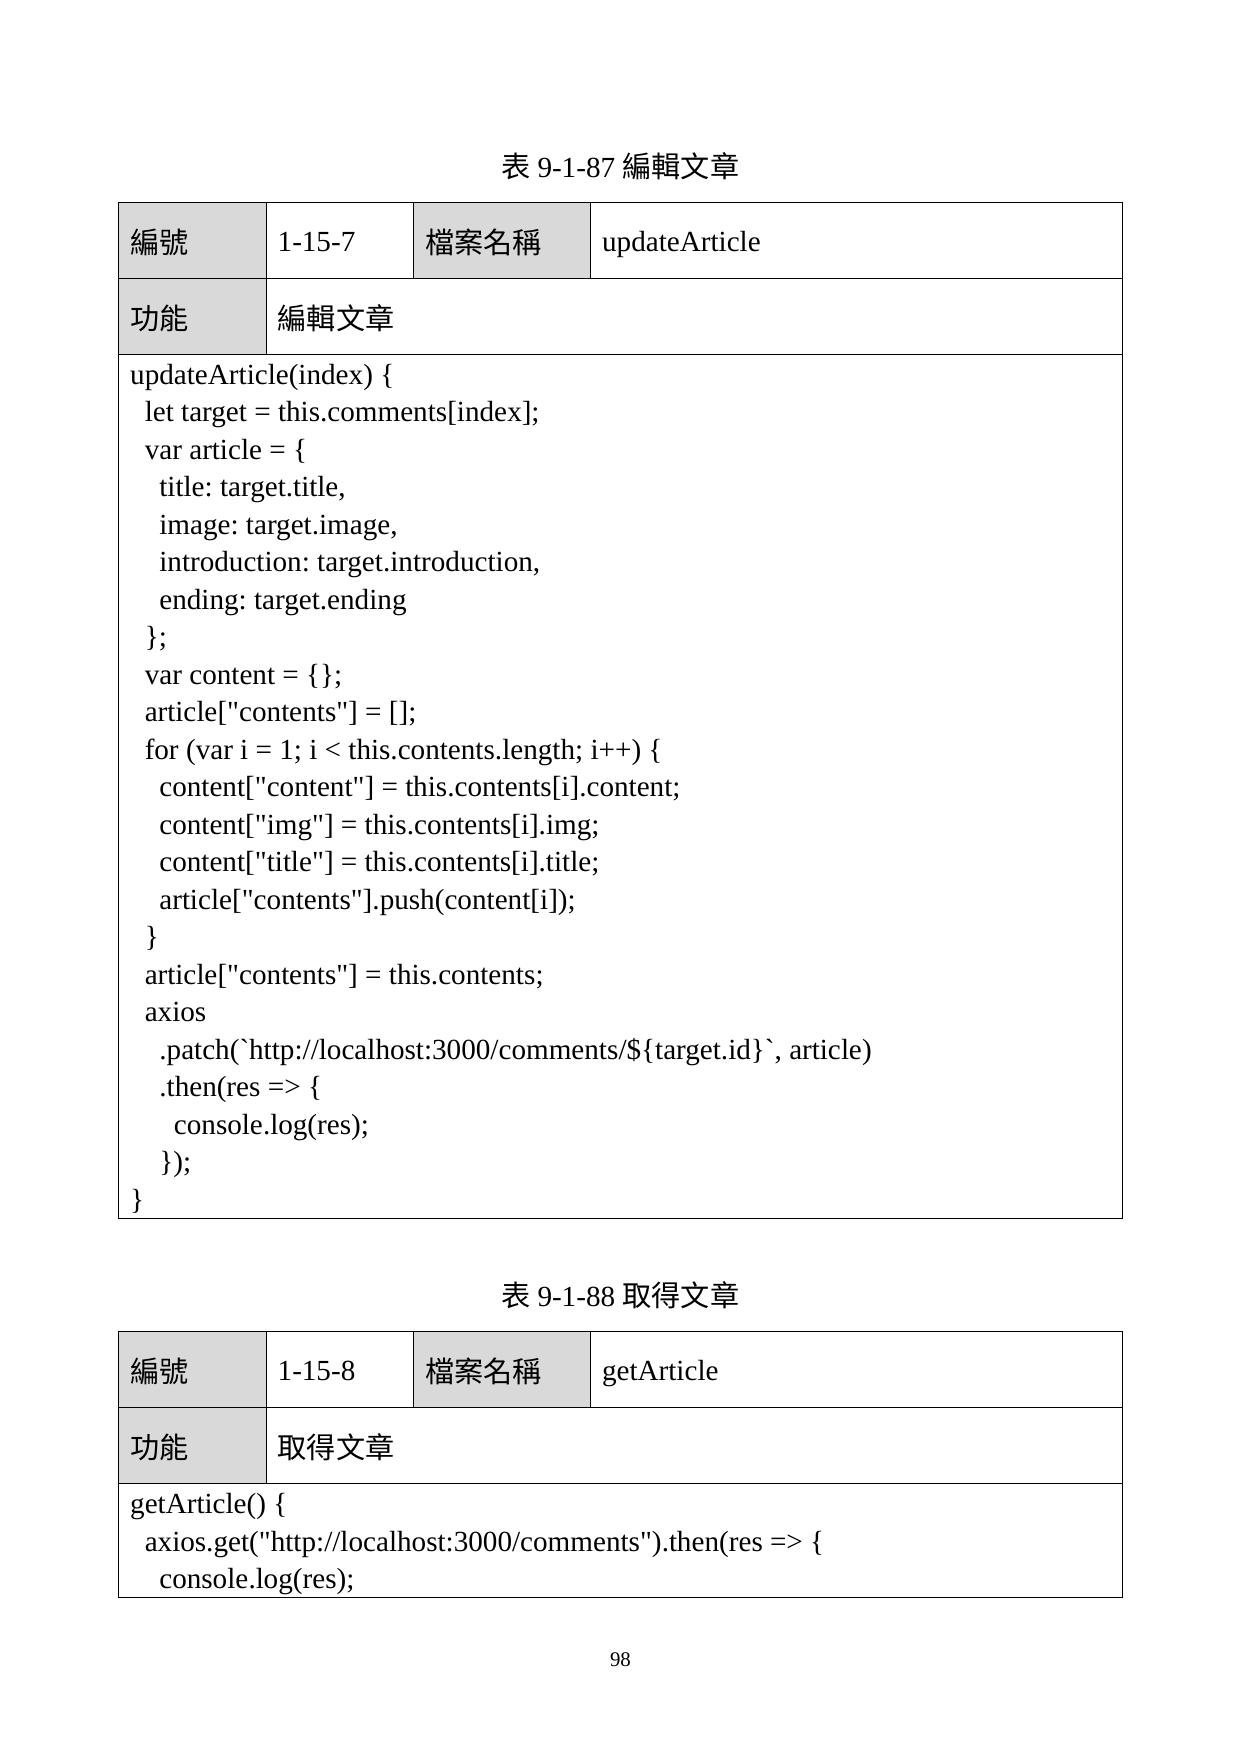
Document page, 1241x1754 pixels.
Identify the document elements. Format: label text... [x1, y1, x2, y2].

table_header 檔案名稱 [414, 203, 590, 278]
table_cell 功能 [119, 279, 266, 354]
table_header 1-15-7 [267, 203, 413, 278]
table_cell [119, 1484, 1122, 1597]
table_cell updateArticle(index) { let target = this.comments[index]; var article = { title: target.title, image: target.image, introduction: target.introduction, ending: target.ending }; var content = {}; article["contents"] = []; for (var i = 1; i < this.contents.length; i++) { content["content"] = this.contents[i].content; content["img"] = this.contents[i].img; content["title"] = this.contents[i].title; article["contents"].push(content[i]); } article["contents"] = this.contents; axios .patch(`http://localhost:3000/comments/${target.id}`, article) .then(res => { console.log(res); }); } [119, 355, 1122, 1218]
table_header 1-15-8 [267, 1332, 413, 1407]
table_cell 取得文章 [267, 1408, 1122, 1483]
table_header 編號 [119, 1332, 266, 1407]
table_cell 編輯文章 [267, 279, 1122, 354]
table_header getArticle [591, 1332, 1122, 1407]
subtitle 表 9-1-87 編輯文章 [118, 127, 1122, 202]
subtitle 表 9-1-88 取得文章 [118, 1256, 1122, 1331]
table_header 編號 [119, 203, 266, 278]
table_header updateArticle [591, 203, 1122, 278]
table_cell 功能 [119, 1408, 266, 1483]
table_header 檔案名稱 [414, 1332, 590, 1407]
